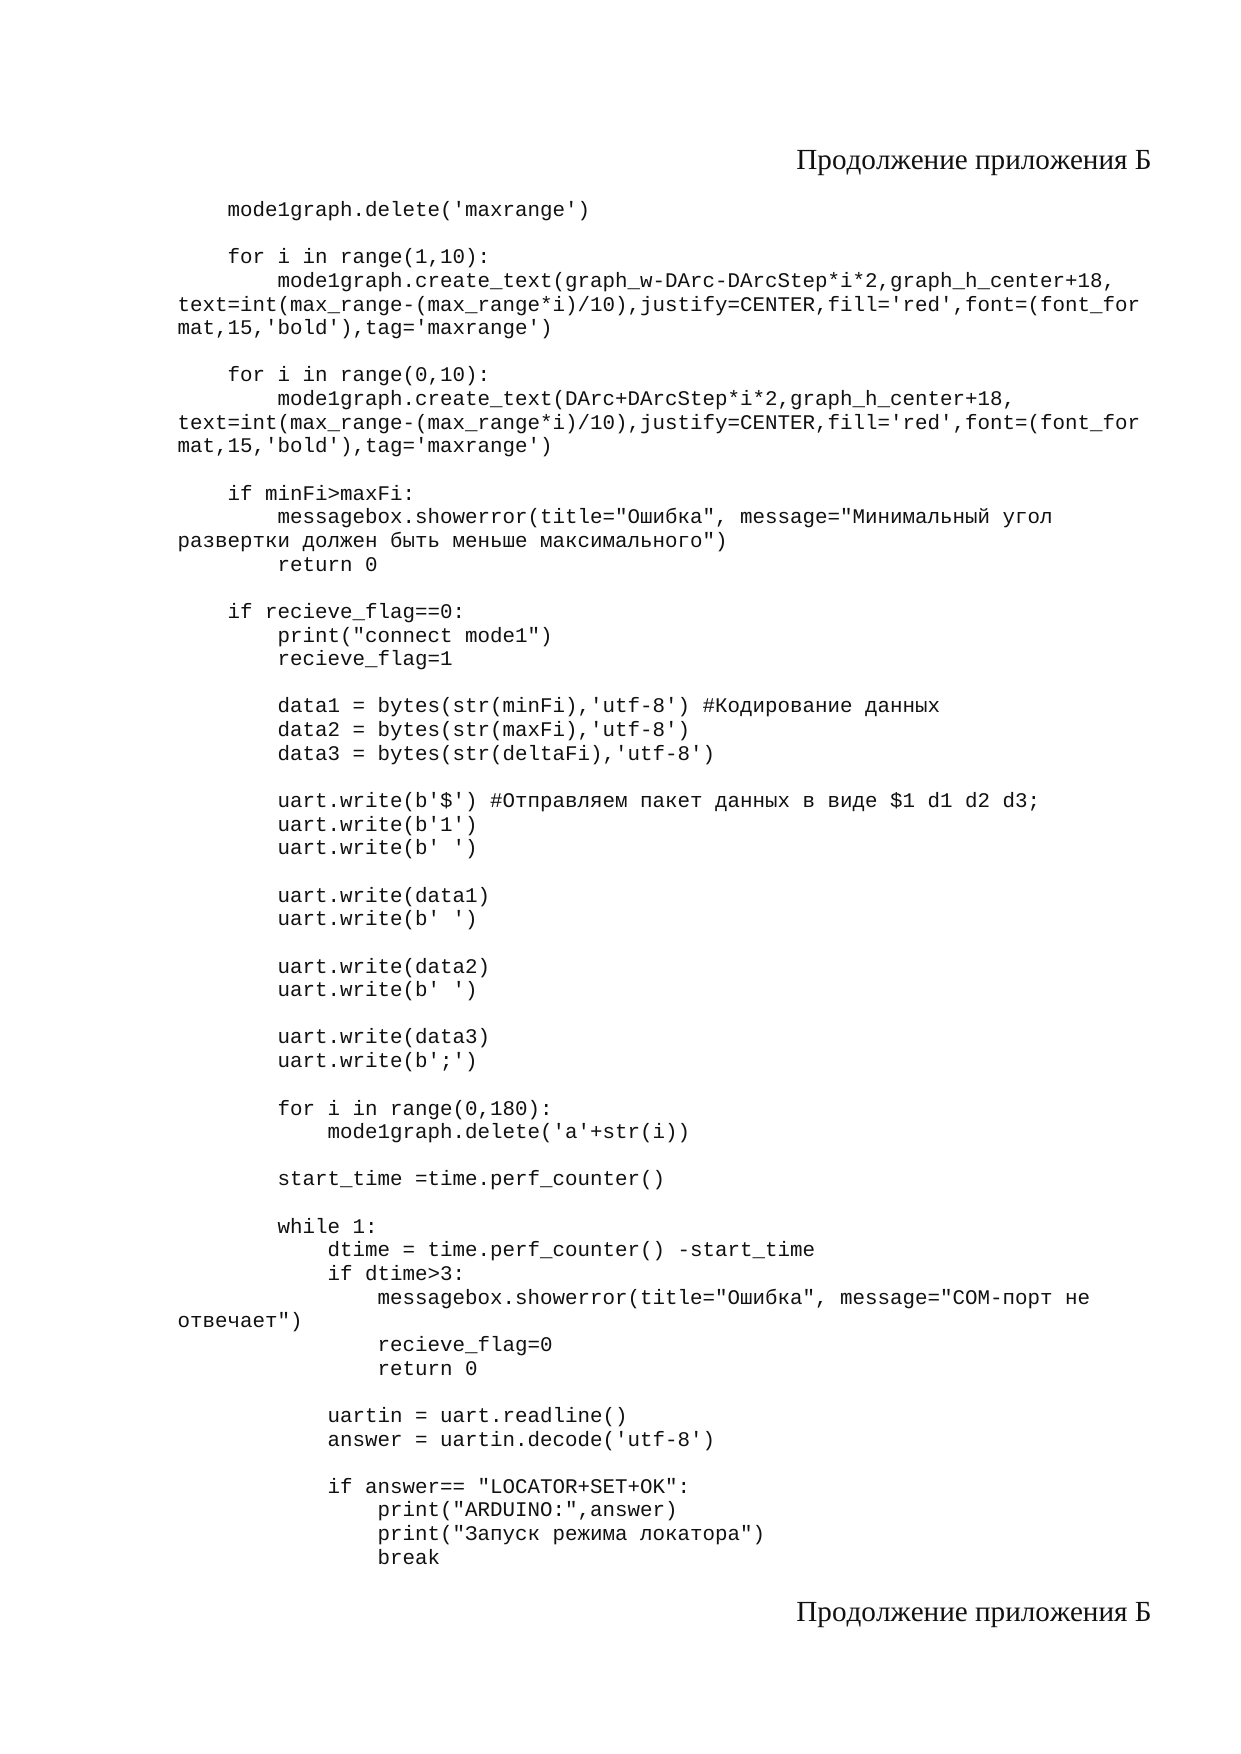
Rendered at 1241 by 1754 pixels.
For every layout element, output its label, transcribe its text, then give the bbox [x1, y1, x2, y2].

text print("connect mode1") [177, 624, 1152, 648]
text uart.write(b' ') [177, 908, 1152, 932]
text print("Запуск режима локатора") [177, 1523, 1152, 1547]
text recieve_flag=0 [177, 1334, 1152, 1358]
text Продолжение приложения Б [177, 142, 1152, 175]
text mode1graph.delete('maxrange') [177, 199, 1152, 223]
text break [177, 1547, 1152, 1570]
text uartin = uart.readline() [177, 1405, 1152, 1428]
text data2 = bytes(str(maxFi),'utf-8') [177, 719, 1152, 743]
text for i in range(0,10): [177, 364, 1152, 388]
text answer = uartin.decode('utf-8') [177, 1428, 1152, 1452]
text start_time =time.perf_counter() [177, 1168, 1152, 1192]
text for i in range(1,10): [177, 246, 1152, 270]
text mode1graph.delete('a'+str(i)) [177, 1121, 1152, 1145]
text Продолжение приложения Б [177, 1594, 1152, 1628]
text mode1graph.create_text(graph_w-DArc-DArcStep*i*2,graph_h_center+18, text=int(max_range-(max_range*i)/10),justify=CENTER,fill='red',font=(font_format,15,'bold'),tag='maxrange') [177, 270, 1152, 341]
text return 0 [177, 554, 1152, 577]
text uart.write(data3) [177, 1027, 1152, 1050]
text if recieve_flag==0: [177, 601, 1152, 624]
text uart.write(data1) [177, 885, 1152, 908]
text recieve_flag=1 [177, 648, 1152, 672]
text while 1: [177, 1216, 1152, 1239]
text data3 = bytes(str(deltaFi),'utf-8') [177, 743, 1152, 766]
text return 0 [177, 1358, 1152, 1381]
text dtime = time.perf_counter() -start_time [177, 1239, 1152, 1263]
text uart.write(data2) [177, 956, 1152, 979]
text print("ARDUINO:",answer) [177, 1499, 1152, 1523]
text mode1graph.create_text(DArc+DArcStep*i*2,graph_h_center+18, text=int(max_range-(max_range*i)/10),justify=CENTER,fill='red',font=(font_format,15,'bold'),tag='maxrange') [177, 388, 1152, 459]
text uart.write(b'$') #Отправляем пакет данных в виде $1 d1 d2 d3; [177, 790, 1152, 814]
text uart.write(b' ') [177, 979, 1152, 1003]
text uart.write(b' ') [177, 837, 1152, 861]
text for i in range(0,180): [177, 1097, 1152, 1121]
text data1 = bytes(str(minFi),'utf-8') #Кодирование данных [177, 696, 1152, 719]
text messagebox.showerror(title="Ошибка", message="Минимальный угол развертки должен быть меньше максимального") [177, 506, 1152, 554]
text if minFi>maxFi: [177, 483, 1152, 506]
text uart.write(b';') [177, 1050, 1152, 1074]
text messagebox.showerror(title="Ошибка", message="COM-порт не отвечает") [177, 1287, 1152, 1334]
text if answer== "LOCATOR+SET+OK": [177, 1476, 1152, 1499]
text if dtime>3: [177, 1263, 1152, 1287]
text uart.write(b'1') [177, 814, 1152, 837]
